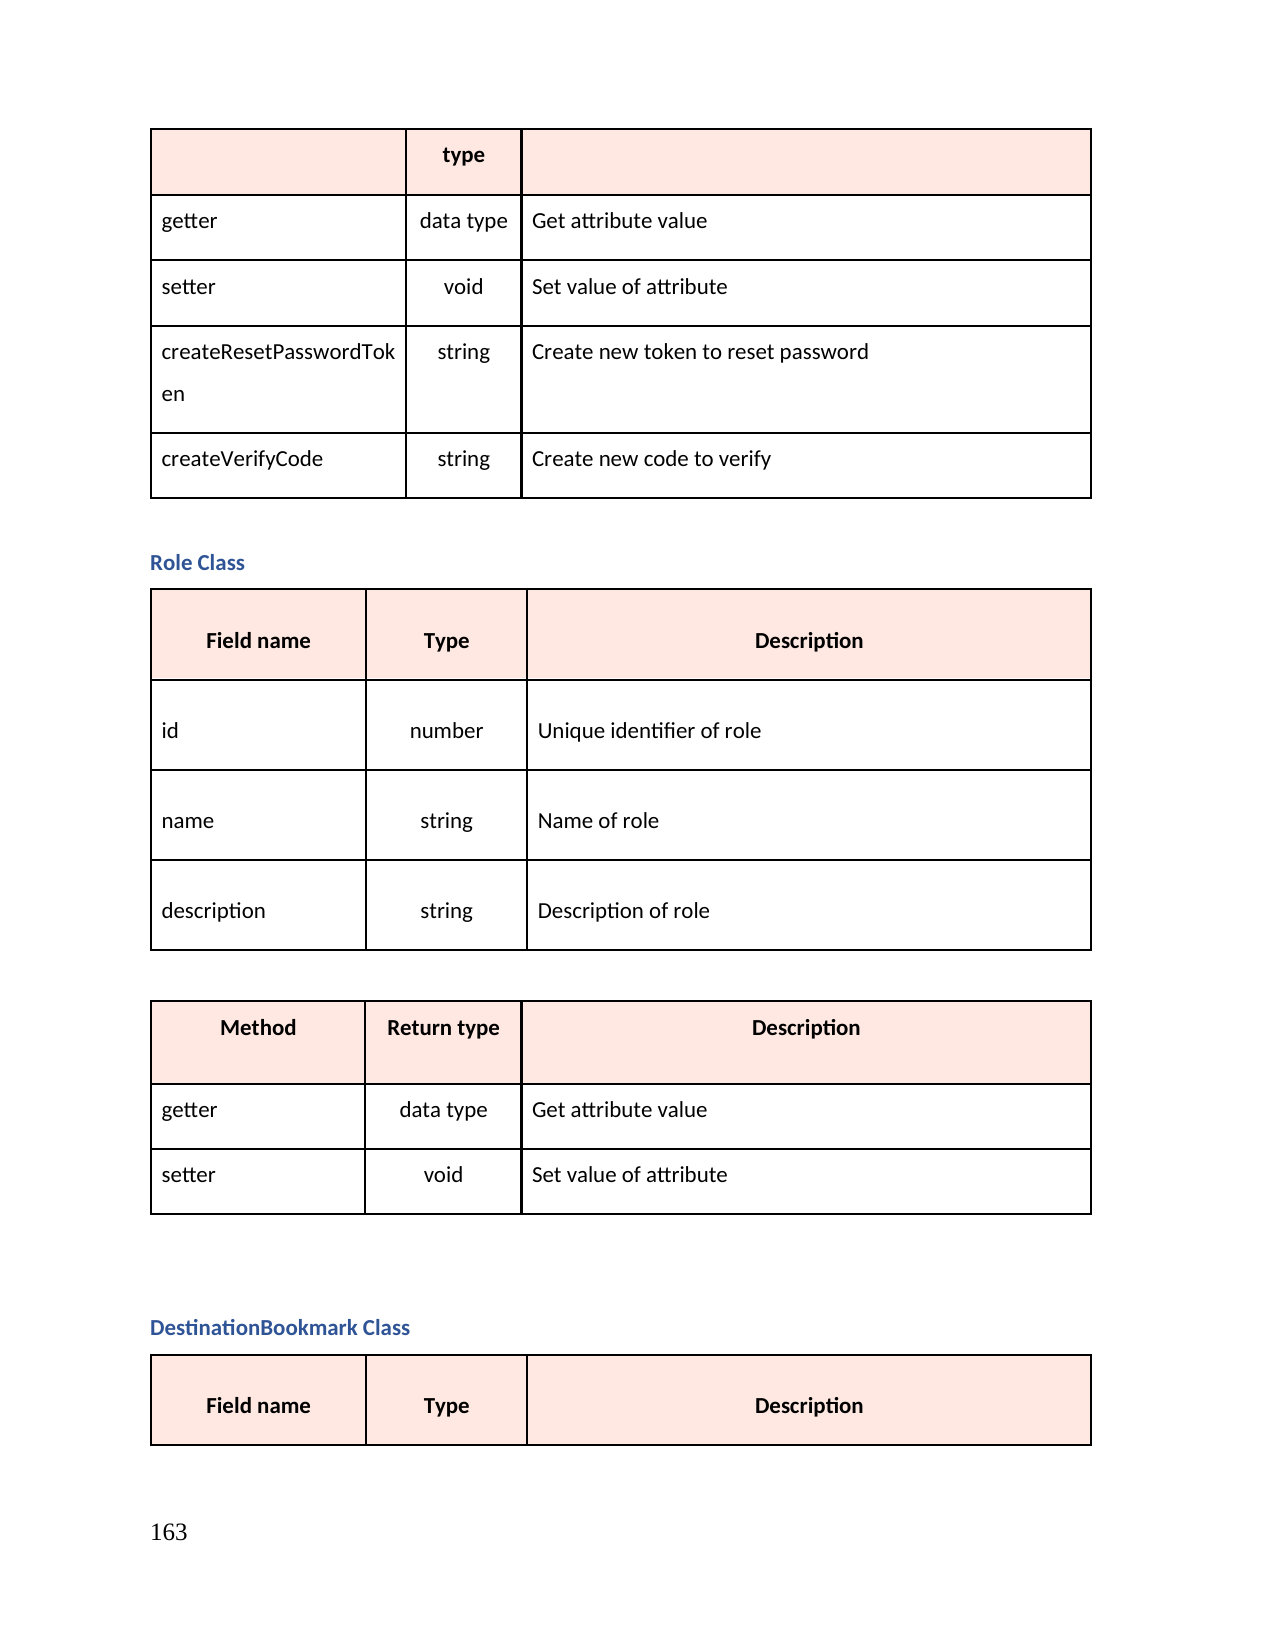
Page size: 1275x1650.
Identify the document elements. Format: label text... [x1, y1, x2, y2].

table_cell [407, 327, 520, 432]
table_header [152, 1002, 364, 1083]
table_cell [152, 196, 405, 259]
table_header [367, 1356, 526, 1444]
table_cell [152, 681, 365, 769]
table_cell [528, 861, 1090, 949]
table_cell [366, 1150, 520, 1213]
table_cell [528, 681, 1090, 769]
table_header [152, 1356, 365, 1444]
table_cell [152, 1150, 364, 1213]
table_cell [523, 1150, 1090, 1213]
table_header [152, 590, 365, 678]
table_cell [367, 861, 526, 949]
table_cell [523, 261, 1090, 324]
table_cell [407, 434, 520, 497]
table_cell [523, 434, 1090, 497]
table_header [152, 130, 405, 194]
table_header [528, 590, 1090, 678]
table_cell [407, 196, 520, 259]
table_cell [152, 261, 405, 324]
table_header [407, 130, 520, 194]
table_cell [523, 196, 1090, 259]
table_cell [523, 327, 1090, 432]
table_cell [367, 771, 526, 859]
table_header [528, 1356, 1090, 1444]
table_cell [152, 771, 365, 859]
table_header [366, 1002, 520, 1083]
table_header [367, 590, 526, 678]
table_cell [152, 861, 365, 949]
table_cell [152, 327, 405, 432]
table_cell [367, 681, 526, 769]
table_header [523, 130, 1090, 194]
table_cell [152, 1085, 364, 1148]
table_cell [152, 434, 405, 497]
subtitle Role Class [150, 548, 1125, 576]
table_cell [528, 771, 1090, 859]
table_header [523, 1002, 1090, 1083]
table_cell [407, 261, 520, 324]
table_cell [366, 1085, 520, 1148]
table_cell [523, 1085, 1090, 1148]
subtitle DestinationBookmark Class [150, 1313, 1125, 1341]
